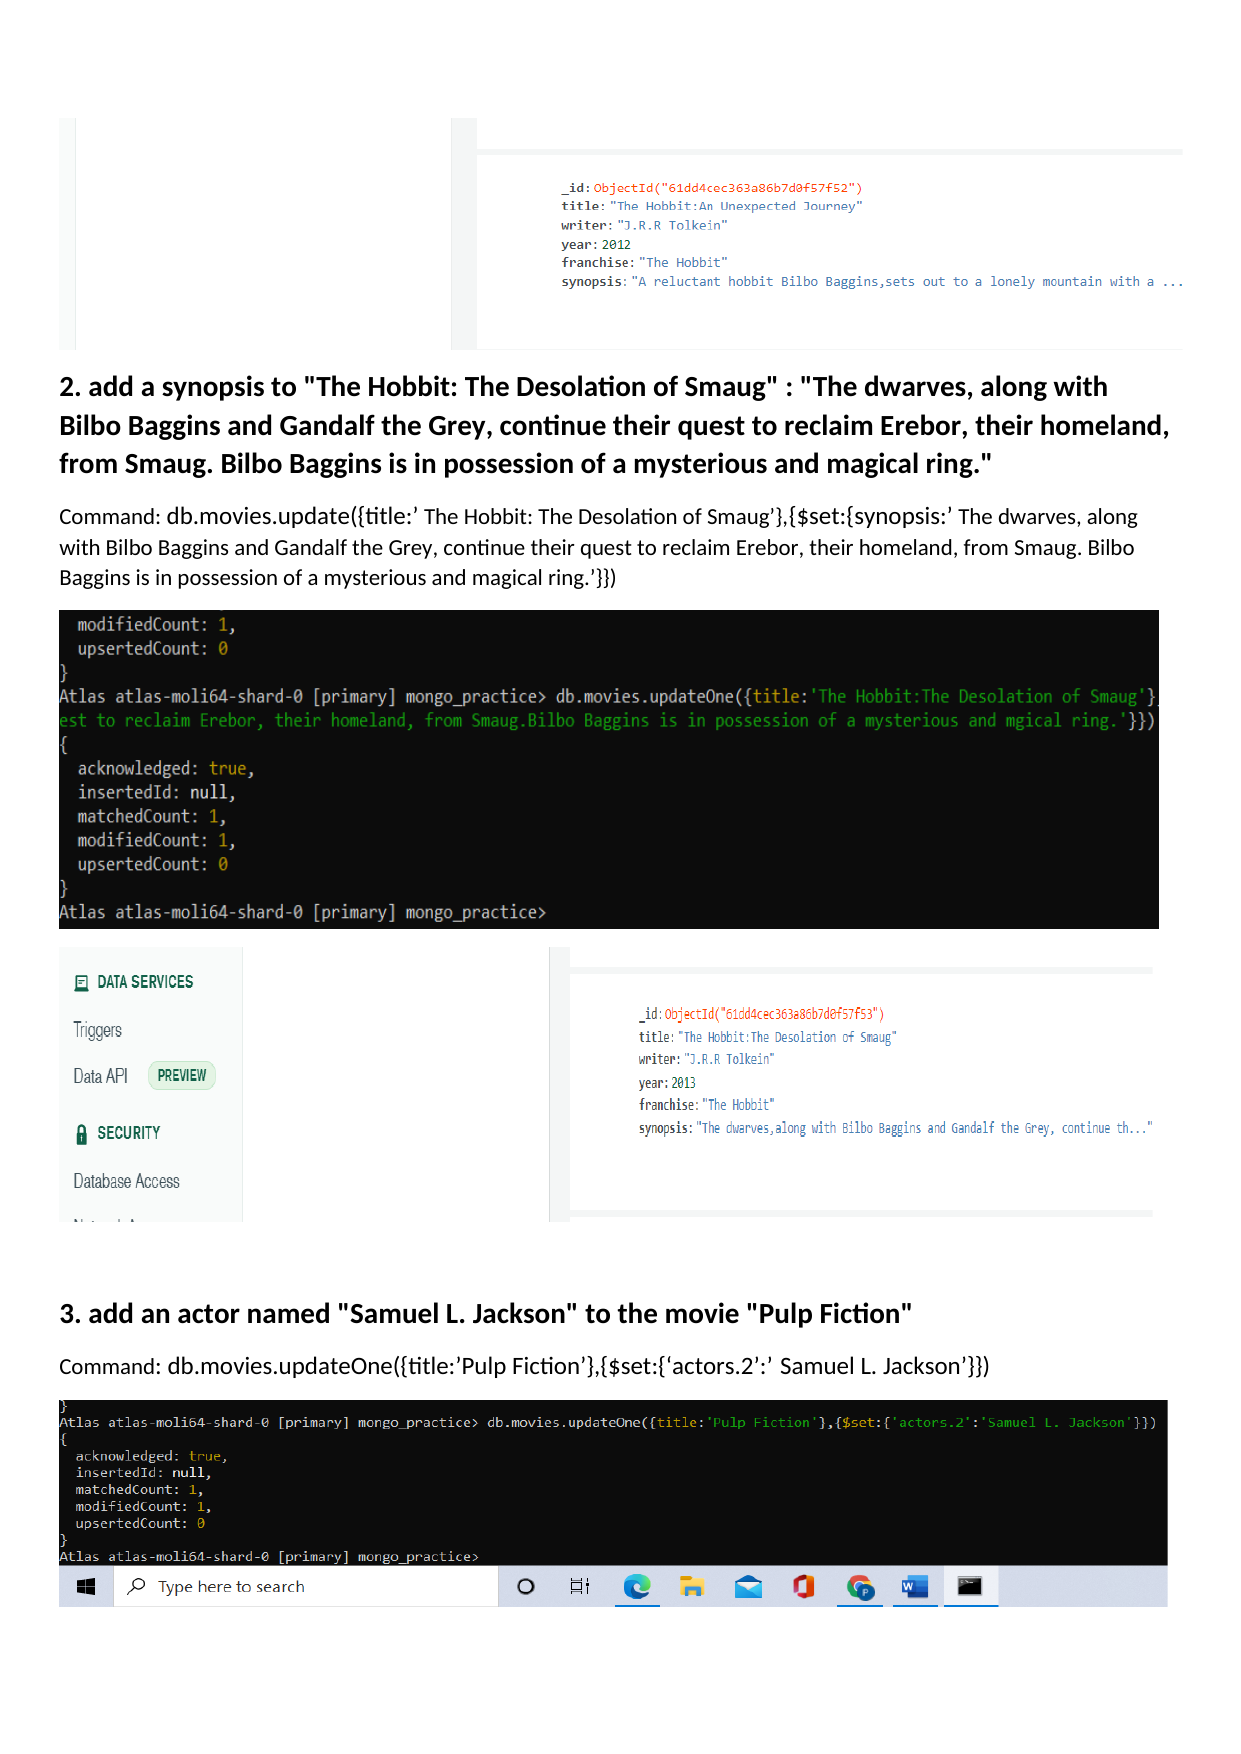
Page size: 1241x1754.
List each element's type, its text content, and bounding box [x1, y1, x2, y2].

text Command: db.movies.updateOne({title:’Pulp Fiction’},{$set:{‘actors.2’:’ Samuel L. Jackson’}}) [59, 1350, 1175, 1381]
text 3. add an actor named "Samuel L. Jackson" to the movie "Pulp Fiction" [59, 1295, 1175, 1331]
picture [59, 118, 1183, 350]
text Command: db.movies.update({title:’ The Hobbit: The Desolation of Smaug’},{$set:{synopsis:’ The dwarves, along with Bilbo Baggins and Gandalf the Grey, continue their quest to reclaim Erebor, their homeland, from Smaug. Bilbo Baggins is in possession of a mysterious and magical ring.’}}) [59, 500, 1175, 591]
picture [59, 947, 1153, 1222]
picture [59, 610, 1159, 929]
picture [59, 1400, 1168, 1607]
text 2. add a synopsis to "The Hobbit: The Desolation of Smaug" : "The dwarves, along with Bilbo Baggins and Gandalf the Grey, continue their quest to reclaim Erebor, their homeland, from Smaug. Bilbo Baggins is in possession of a mysterious and magical ring." [59, 368, 1175, 481]
